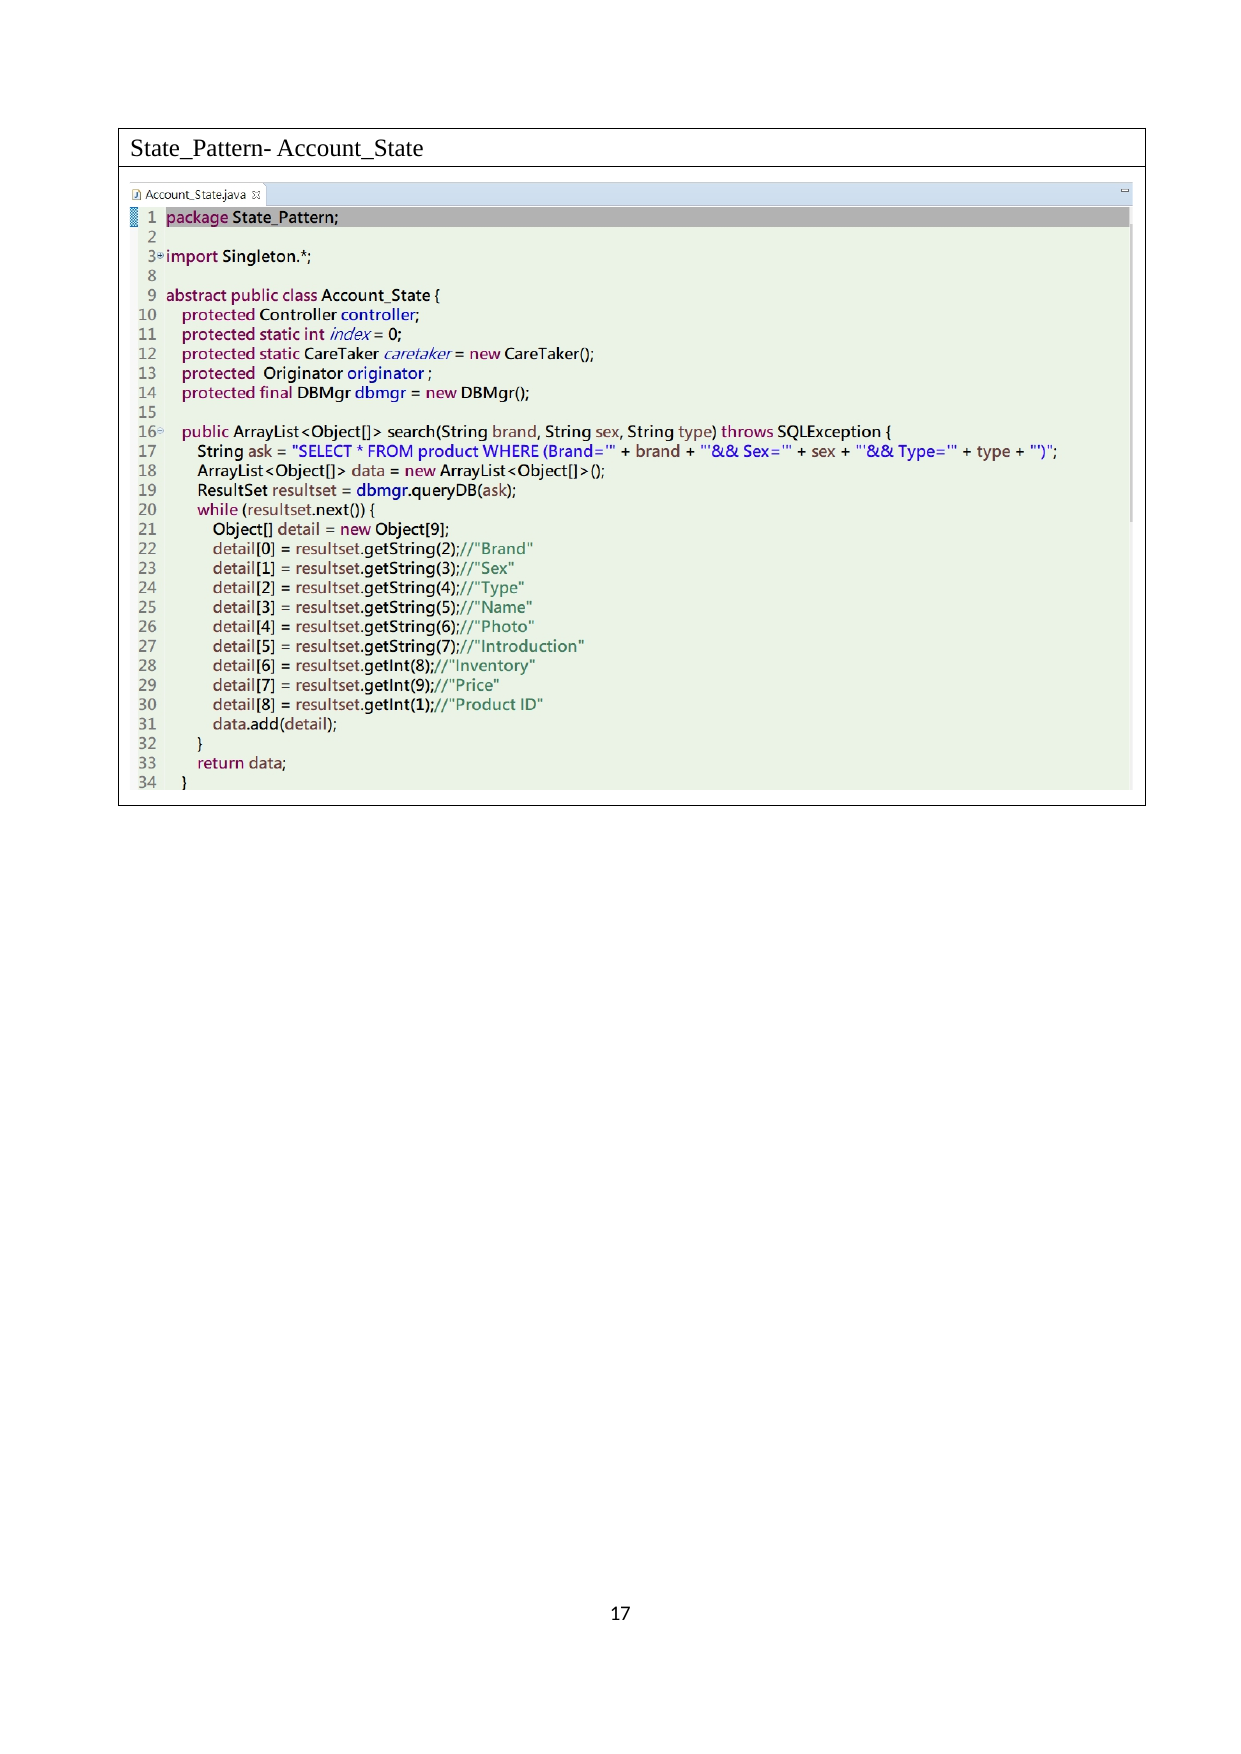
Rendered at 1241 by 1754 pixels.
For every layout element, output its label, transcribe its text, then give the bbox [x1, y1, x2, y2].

picture [129, 182, 1133, 790]
table_header State_Pattern- Account_State [119, 129, 1145, 166]
table_cell [119, 167, 1145, 805]
